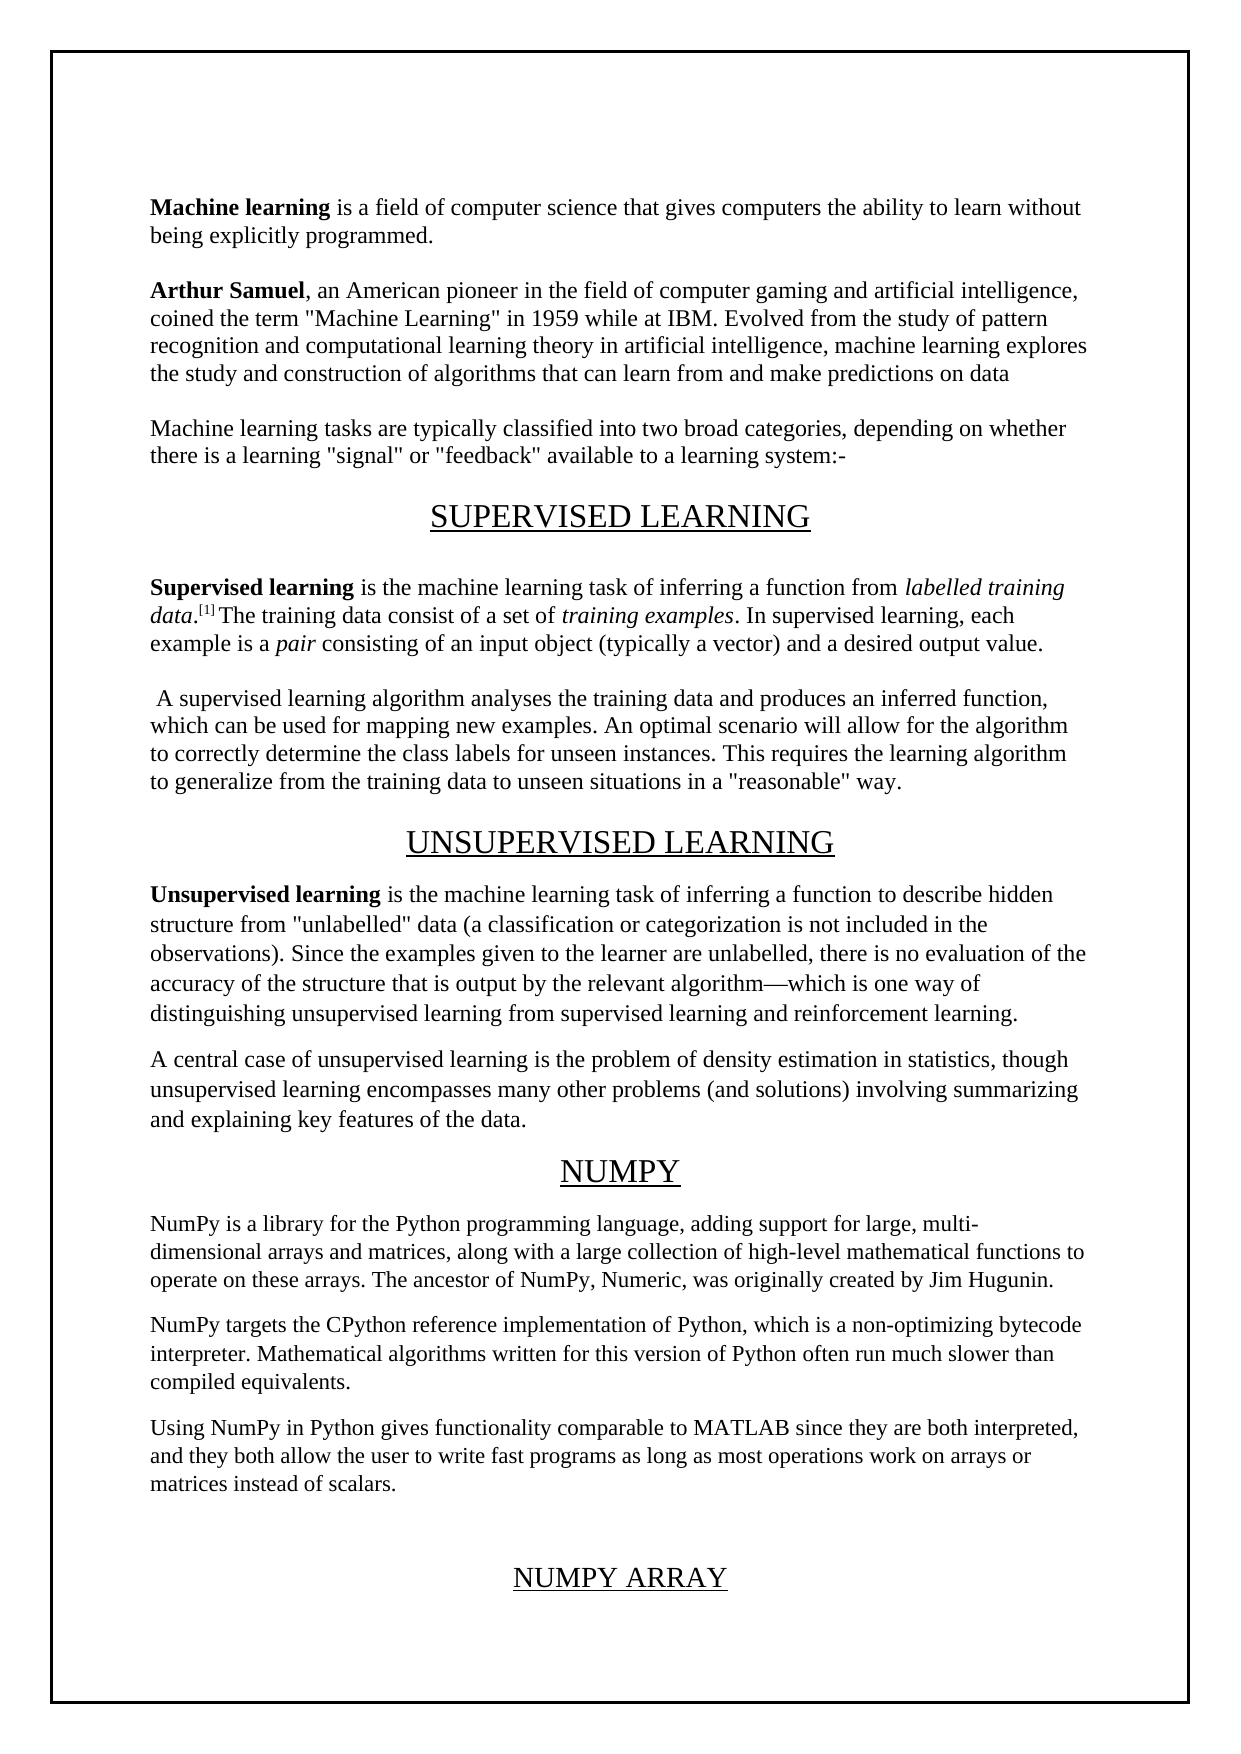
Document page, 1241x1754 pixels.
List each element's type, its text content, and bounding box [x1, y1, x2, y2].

text Arthur Samuel, an American pioneer in the field of computer gaming and artificial intelligence, coined the term "Machine Learning" in 1959 while at IBM. Evolved from the study of pattern recognition and computational learning theory in artificial intelligence, machine learning explores the study and construction of algorithms that can learn from and make predictions on data [150, 276, 1090, 386]
text UNSUPERVISED LEARNING [150, 822, 1090, 860]
text Using NumPy in Python gives functionality comparable to MATLAB since they are both interpreted, and they both allow the user to write fast programs as long as most operations work on arrays or matrices instead of scalars. [150, 1413, 1090, 1497]
text NUMPY [150, 1152, 1090, 1190]
text NumPy is a library for the Python programming language, adding support for large, multi-dimensional arrays and matrices, along with a large collection of high-level mathematical functions to operate on these arrays. The ancestor of NumPy, Numeric, was originally created by Jim Hugunin. [150, 1209, 1090, 1293]
text SUPERVISED LEARNING [150, 497, 1090, 535]
text A central case of unsupervised learning is the problem of density estimation in statistics, though unsupervised learning encompasses many other problems (and solutions) involving summarizing and explaining key features of the data. [150, 1046, 1090, 1133]
text NUMPY ARRAY [150, 1561, 1090, 1594]
text Machine learning tasks are typically classified into two broad categories, depending on whether there is a learning "signal" or "feedback" available to a learning system:- [150, 414, 1090, 469]
text Machine learning is a field of computer science that gives computers the ability to learn without being explicitly programmed. [150, 193, 1090, 248]
text A supervised learning algorithm analyses the training data and produces an inferred function, which can be used for mapping new examples. An optimal scenario will allow for the algorithm to correctly determine the class labels for unseen instances. This requires the learning algorithm to generalize from the training data to unseen situations in a "reasonable" way. [150, 684, 1090, 794]
text Unsupervised learning is the machine learning task of inferring a function to describe hidden structure from "unlabelled" data (a classification or categorization is not included in the observations). Since the examples given to the learner are unlabelled, there is no evaluation of the accuracy of the structure that is output by the relevant algorithm—which is one way of distinguishing unsupervised learning from supervised learning and reinforcement learning. [150, 880, 1090, 1027]
text Supervised learning is the machine learning task of inferring a function from labelled training data.[1] The training data consist of a set of training examples. In supervised learning, each example is a pair consisting of an input object (typically a vector) and a desired output value. [150, 573, 1090, 656]
text NumPy targets the CPython reference implementation of Python, which is a non-optimizing bytecode interpreter. Mathematical algorithms written for this version of Python often run much slower than compiled equivalents. [150, 1312, 1090, 1395]
